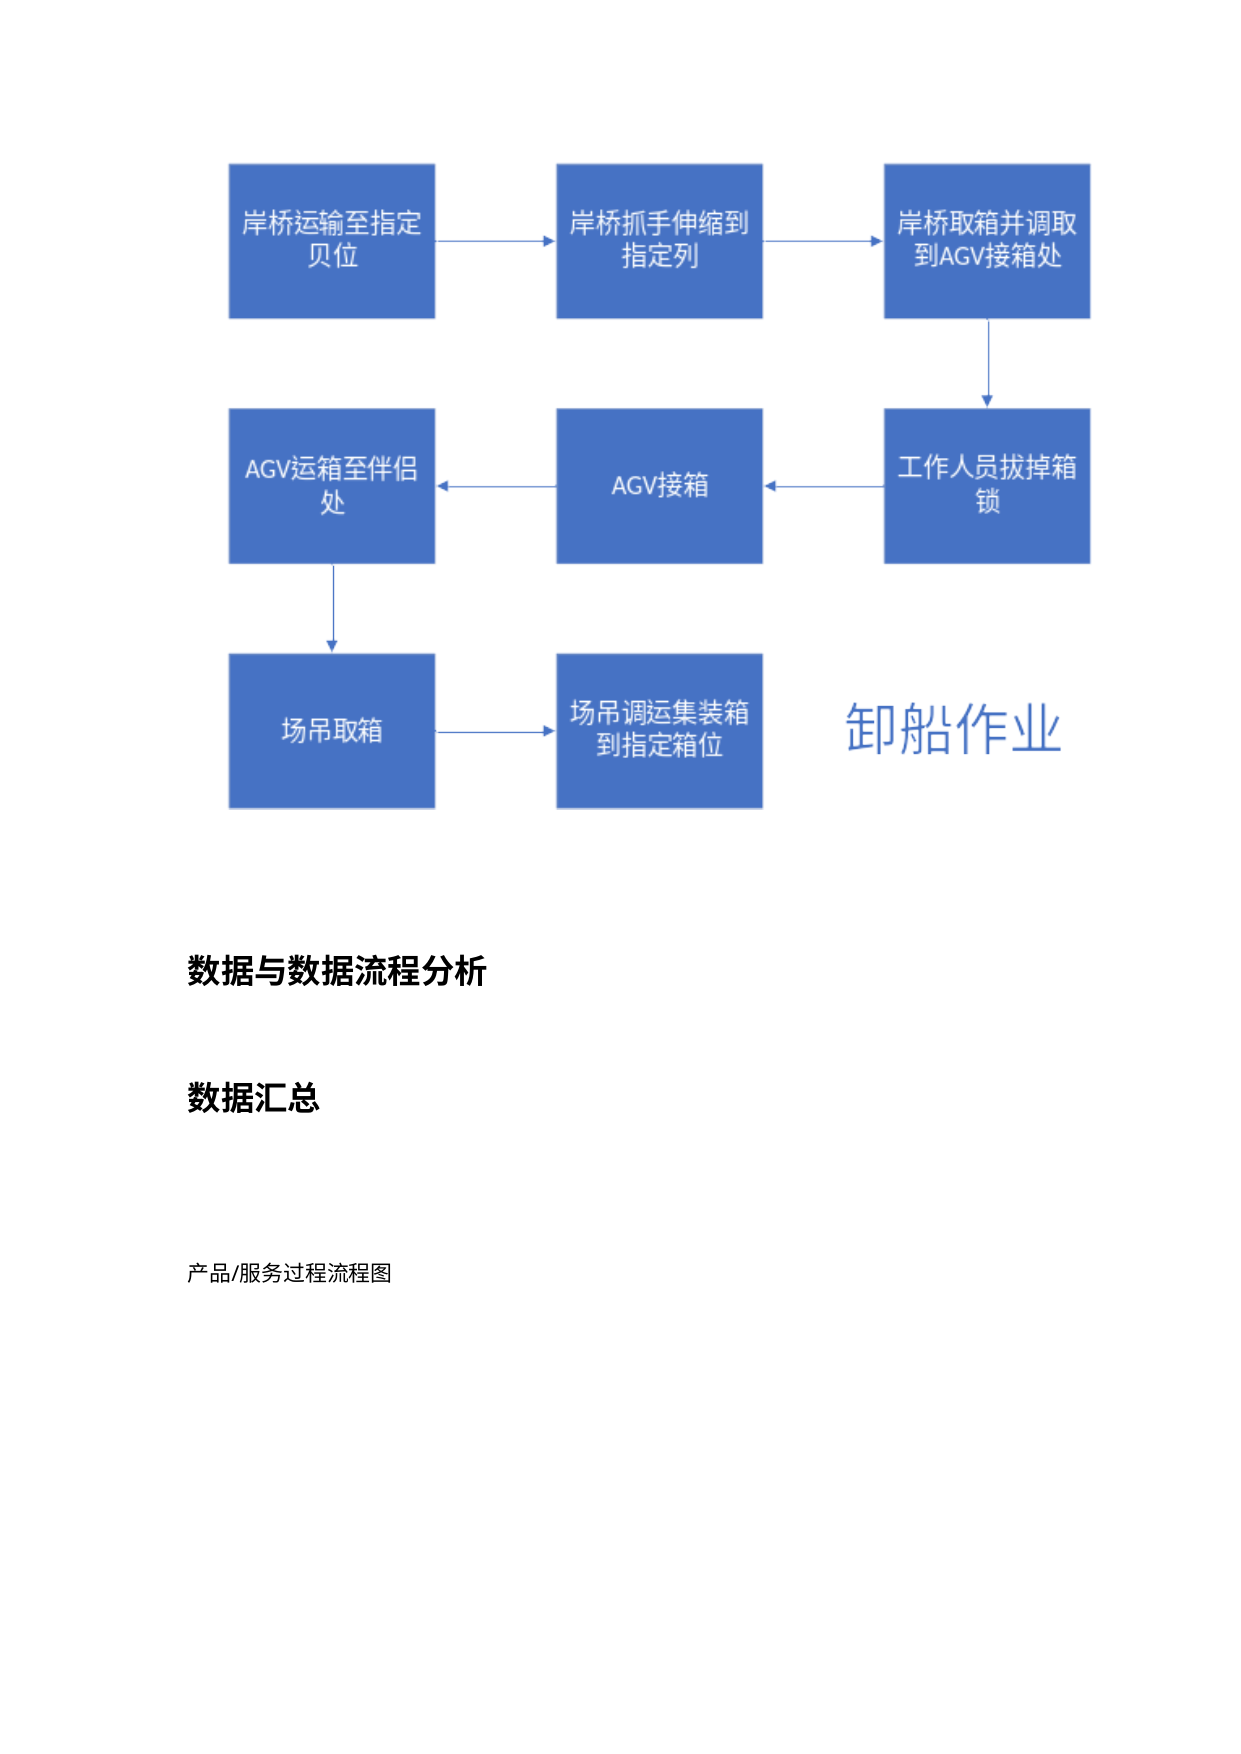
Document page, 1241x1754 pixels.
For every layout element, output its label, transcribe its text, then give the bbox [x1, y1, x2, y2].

subtitle 数据汇总 [187, 1064, 1053, 1129]
subtitle 数据与数据流程分析 [187, 937, 1053, 1002]
text 产品/服务过程流程图 [187, 1256, 1053, 1288]
